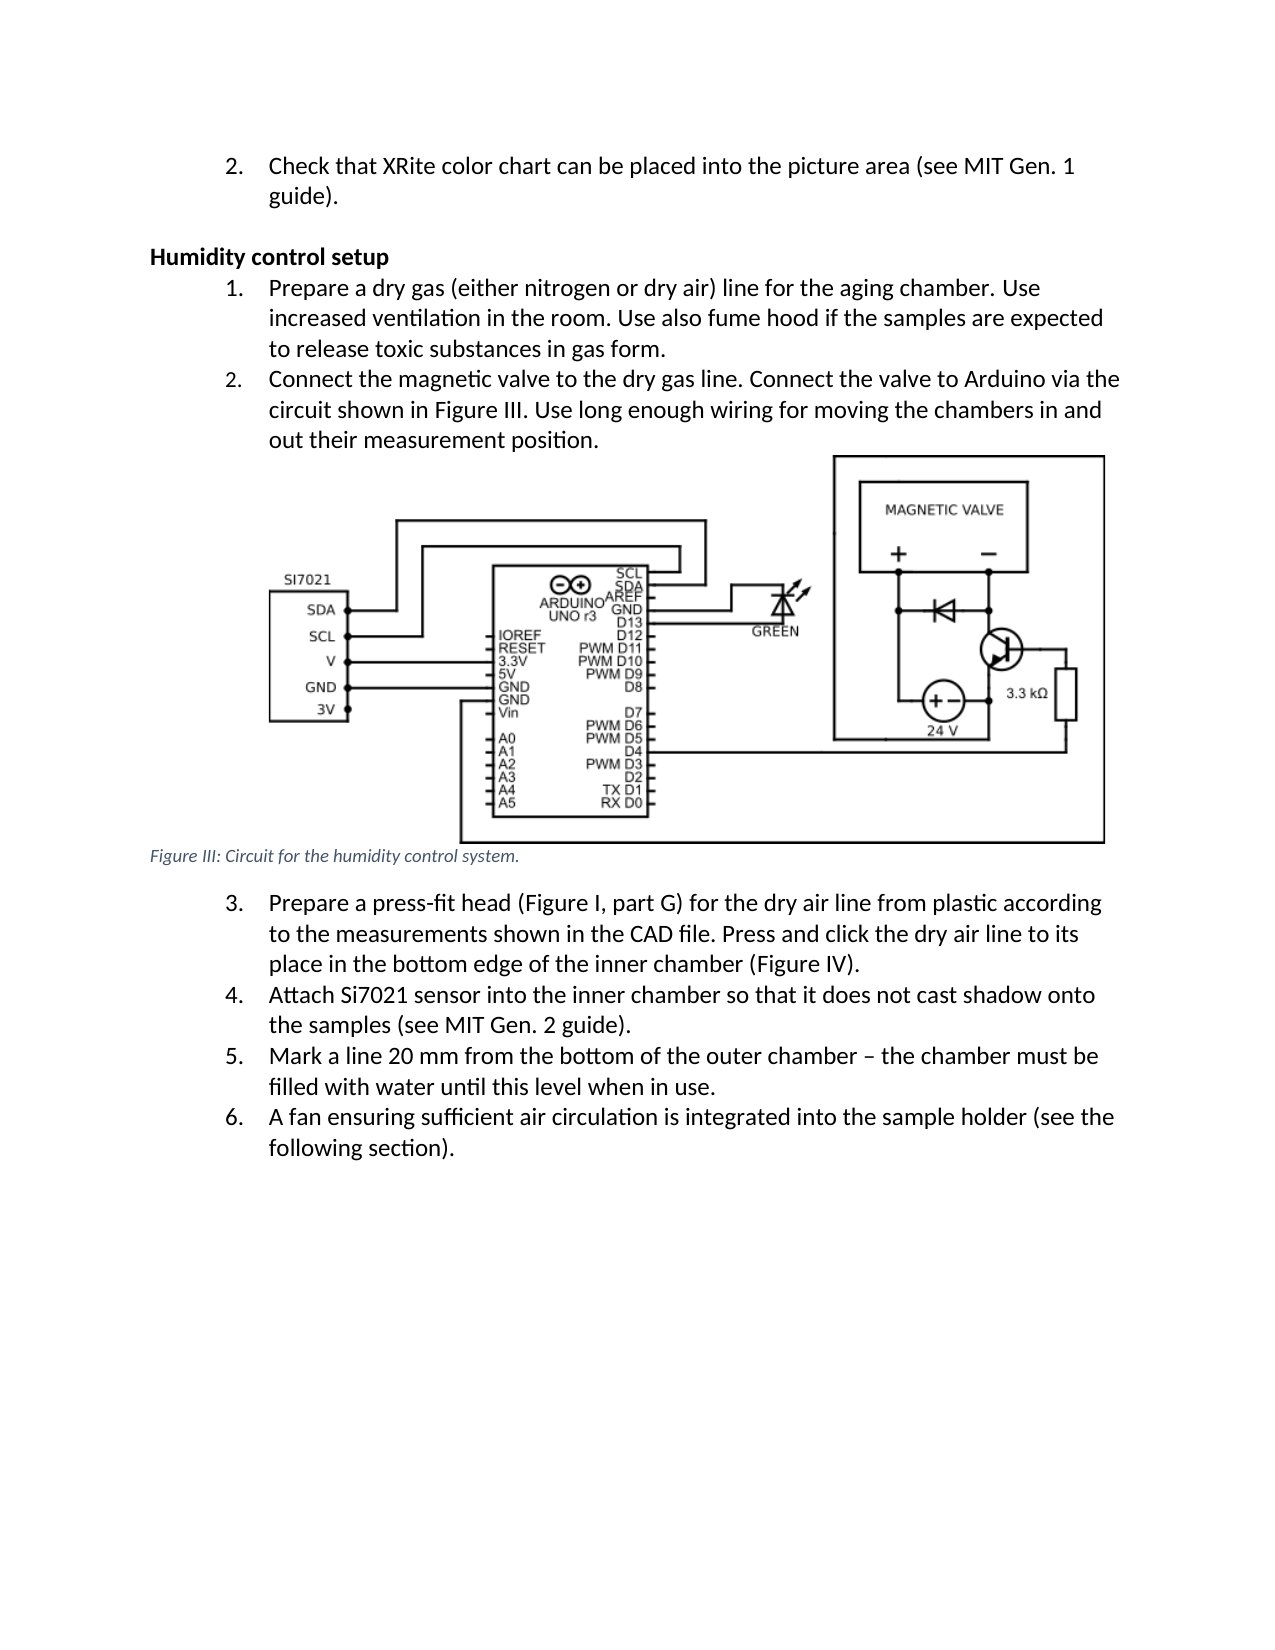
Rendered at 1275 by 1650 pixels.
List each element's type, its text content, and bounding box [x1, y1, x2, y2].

text Humidity control setup [150, 242, 1125, 272]
list Prepare a dry gas (either nitrogen or dry air) line for the aging chamber. Use increased ventilation in the room. Use also fume hood if the samples are expected to release toxic substances in gas form. [225, 272, 1125, 364]
text Figure III: Circuit for the humidity control system. [150, 844, 1125, 867]
list Prepare a press-fit head (Figure I, part G) for the dry air line from plastic according to the measurements shown in the CAD file. Press and click the dry air line to its place in the bottom edge of the inner chamber (Figure IV). [225, 887, 1125, 979]
list Attach Si7021 sensor into the inner chamber so that it does not cast shadow onto the samples (see MIT Gen. 2 guide). [225, 979, 1125, 1040]
list Check that XRite color chart can be placed into the picture area (see MIT Gen. 1 guide). [225, 150, 1125, 211]
list Mark a line 20 mm from the bottom of the outer chamber – the chamber must be filled with water until this level when in use. [225, 1040, 1125, 1101]
list A fan ensuring sufficient air circulation is integrated into the sample holder (see the following section). [225, 1101, 1125, 1162]
picture [268, 455, 1105, 844]
